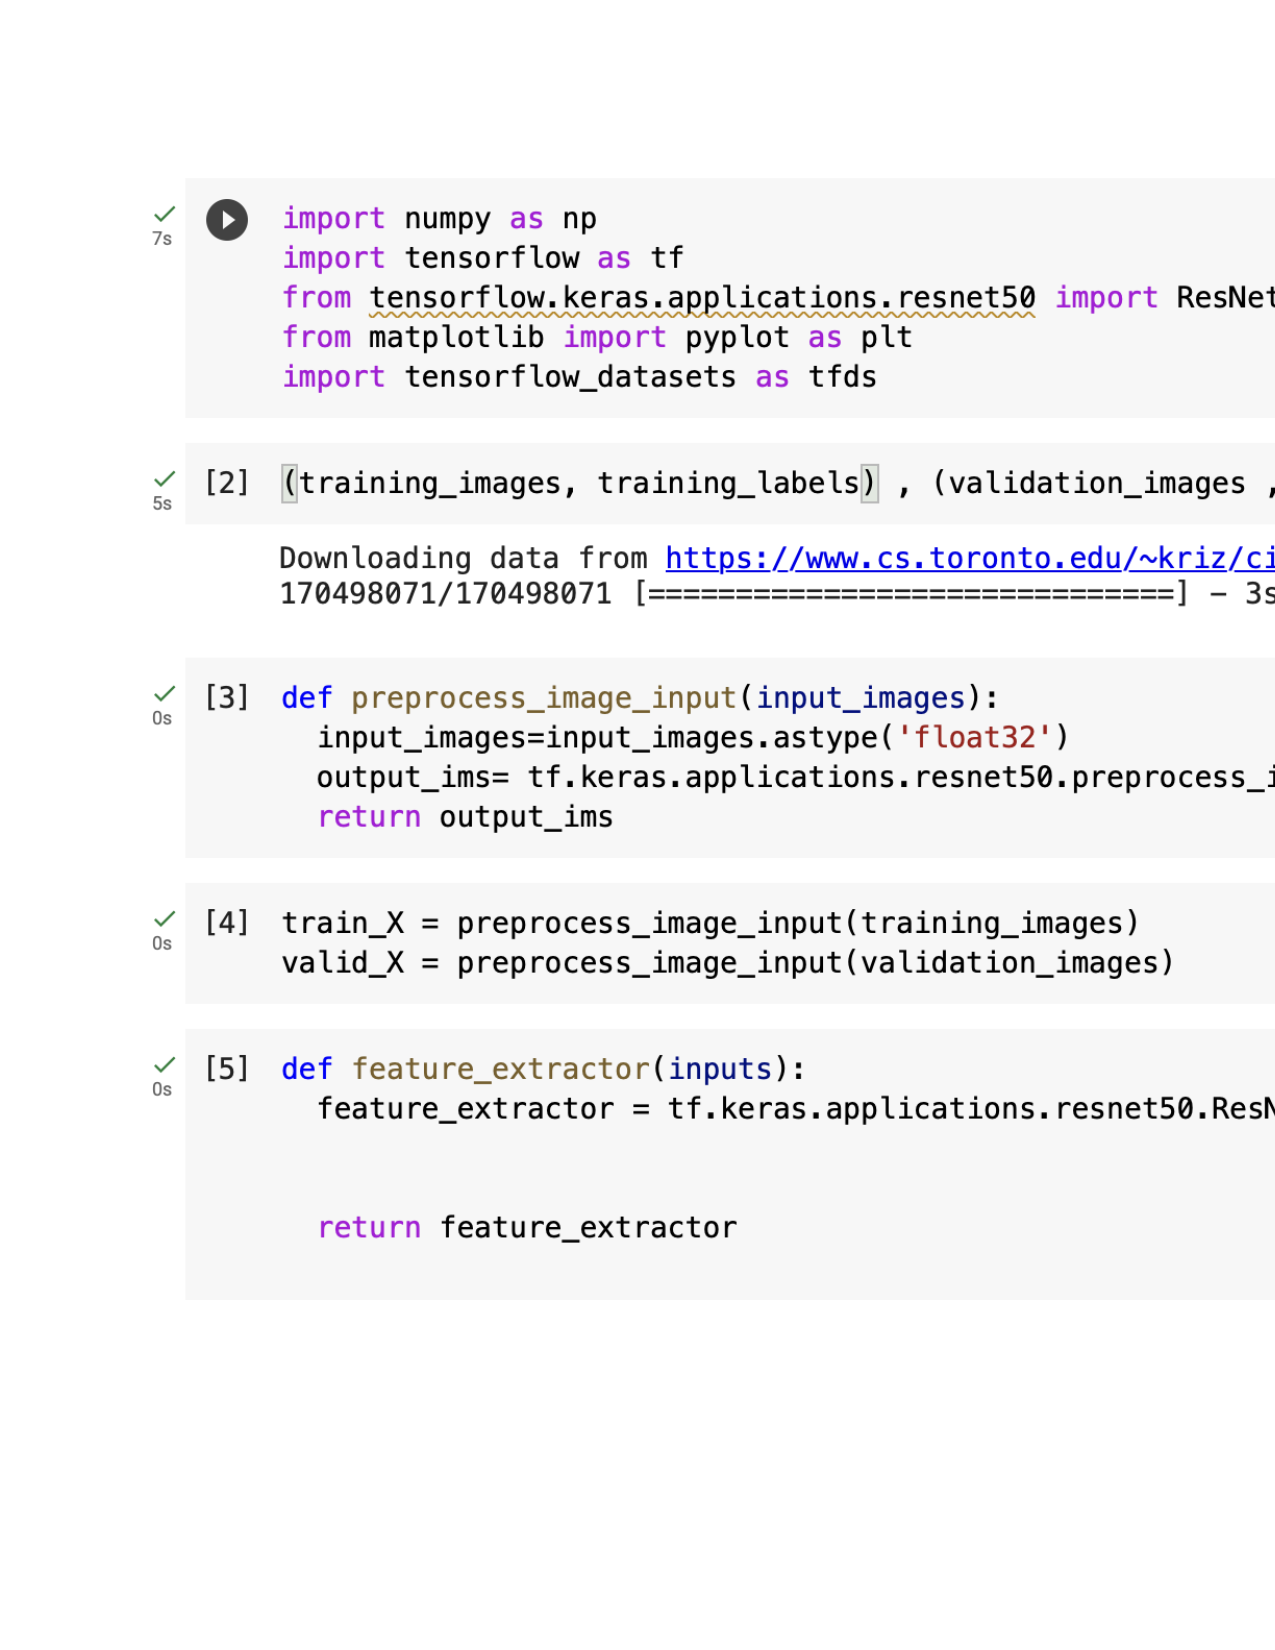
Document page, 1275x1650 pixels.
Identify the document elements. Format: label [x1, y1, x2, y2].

picture [150, 150, 1275, 1300]
